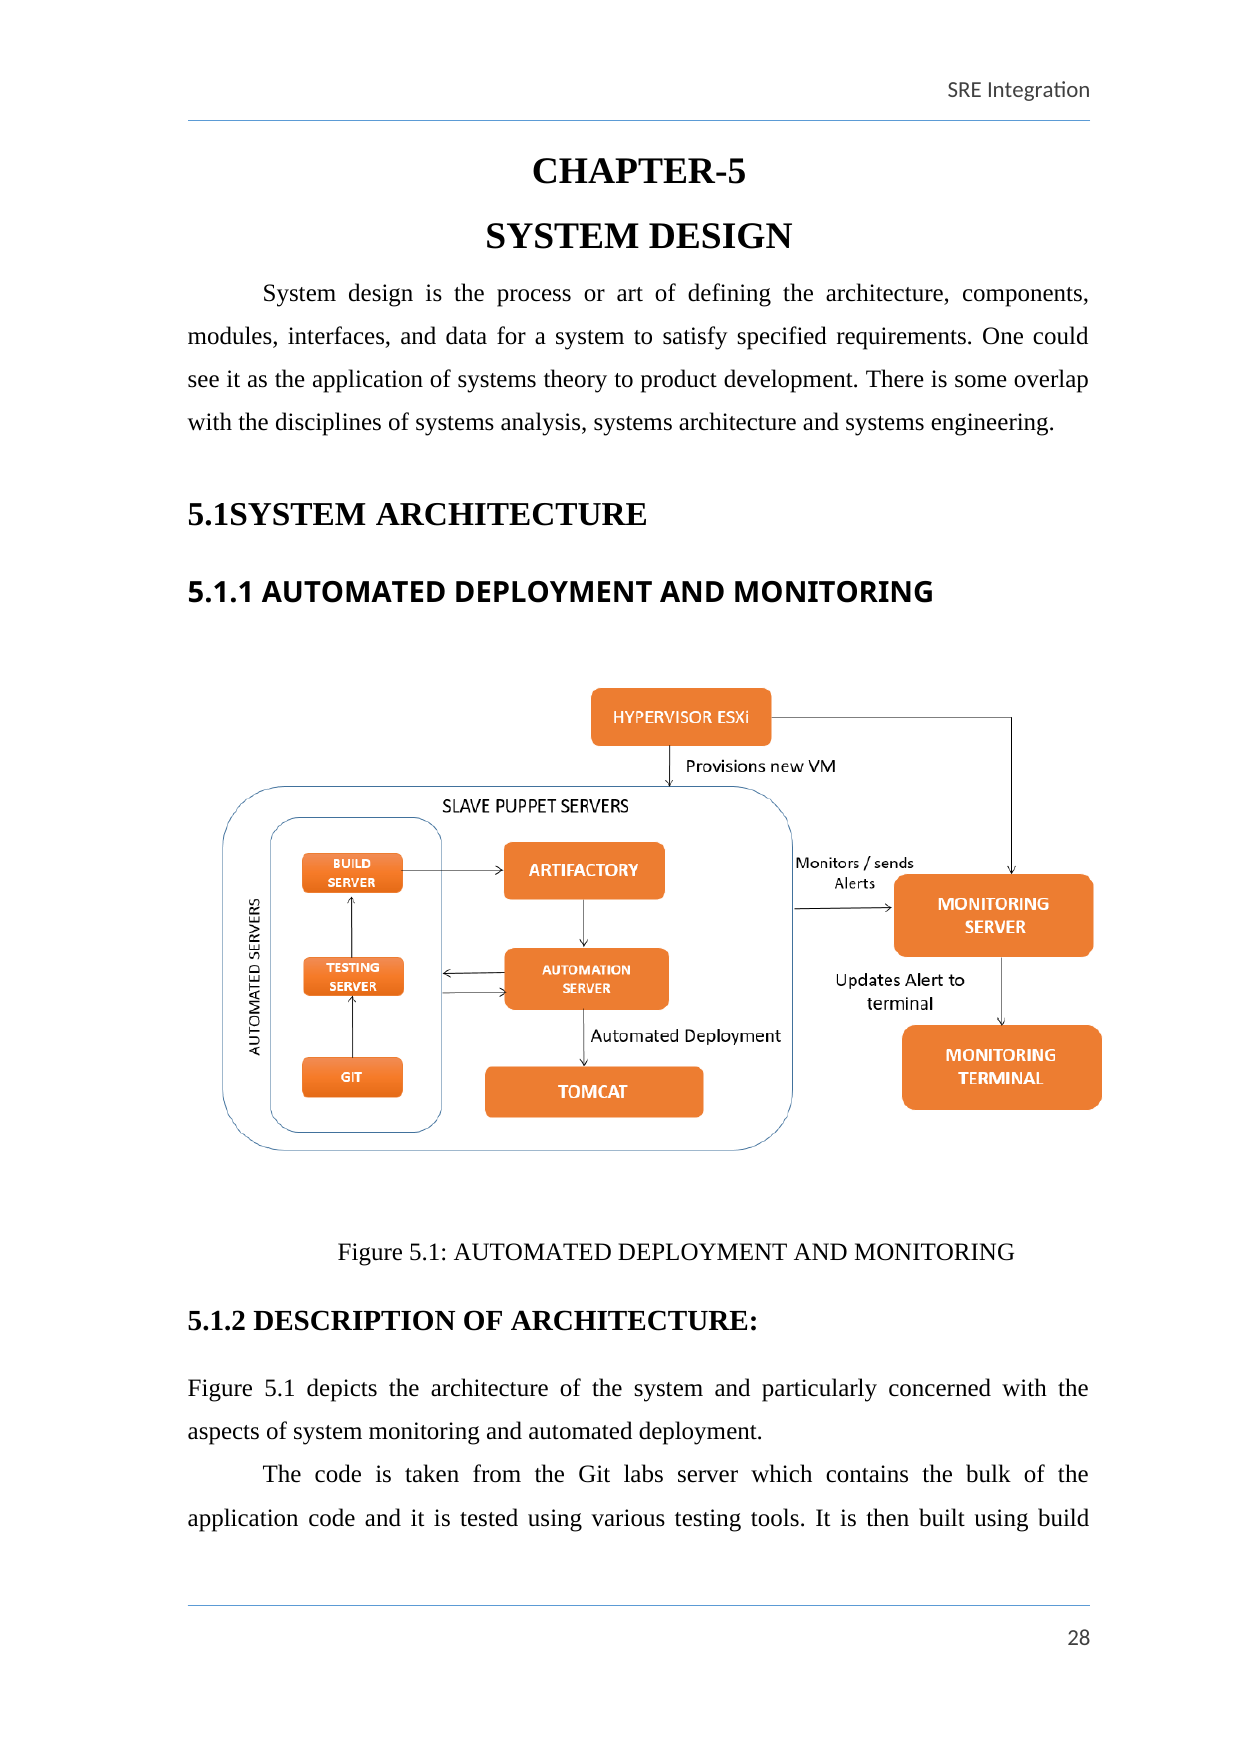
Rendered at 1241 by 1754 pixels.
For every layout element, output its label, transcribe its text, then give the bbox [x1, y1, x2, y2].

picture [187, 648, 1154, 1201]
text SYSTEM DESIGN [187, 213, 1090, 257]
text CHAPTER-5 [187, 149, 1090, 192]
text System design is the process or art of defining the architecture, components, modules, interfaces, and data for a system to satisfy specified requirements. One could see it as the application of systems theory to product development. There is some overlap with the disciplines of systems analysis, systems architecture and systems engineering. [187, 278, 1090, 436]
text 5.1SYSTEM ARCHITECTURE [187, 494, 1090, 532]
text Figure 5.1 depicts the architecture of the system and particularly concerned with the aspects of system monitoring and automated deployment. [187, 1373, 1090, 1445]
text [187, 1459, 1090, 1531]
text 5.1.2 DESCRIPTION OF ARCHITECTURE: [187, 1303, 1090, 1336]
text Figure 5.1: AUTOMATED DEPLOYMENT AND MONITORING [262, 1237, 1090, 1266]
text 5.1.1 AUTOMATED DEPLOYMENT AND MONITORING [187, 572, 1090, 611]
